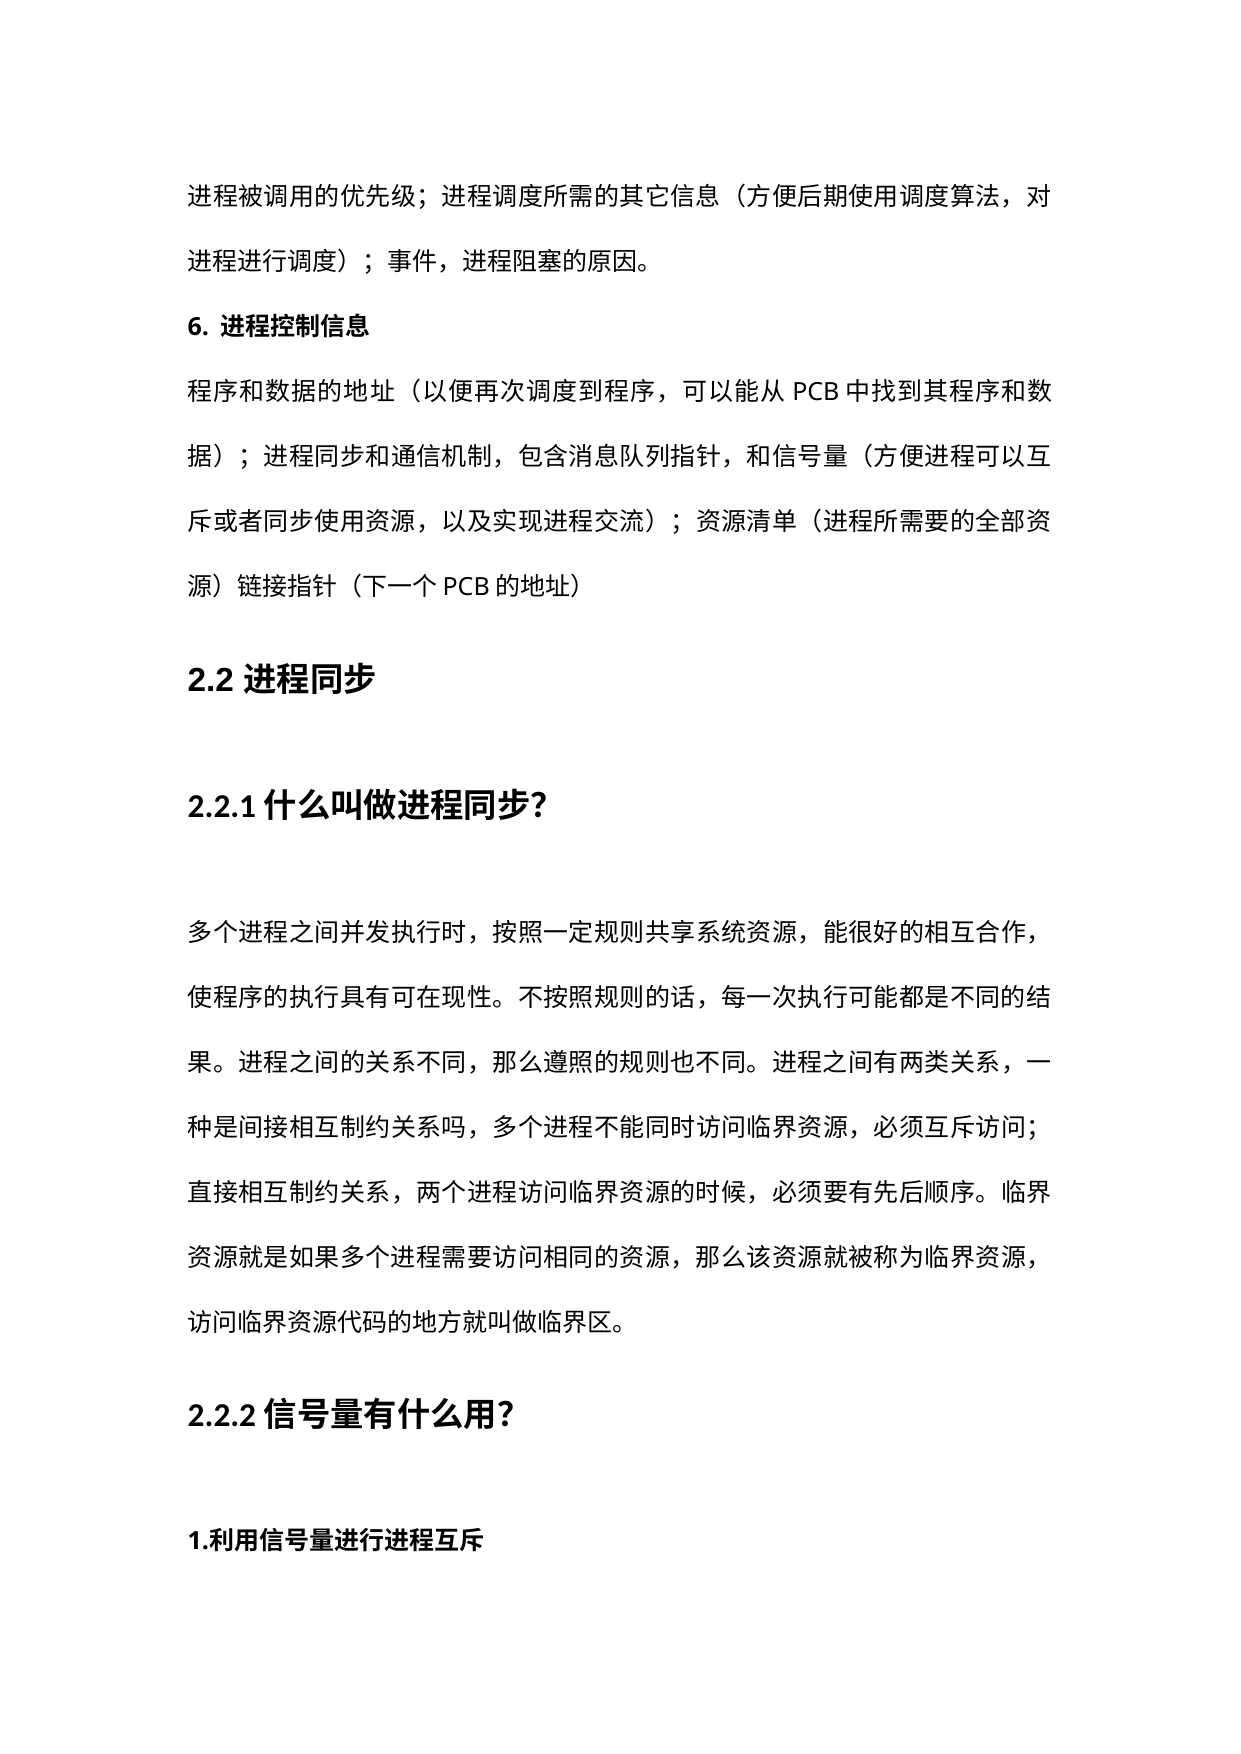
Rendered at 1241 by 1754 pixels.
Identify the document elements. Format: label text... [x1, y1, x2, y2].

subtitle 2.2 进程同步 [187, 644, 1053, 709]
list 进程控制信息 [187, 292, 1053, 357]
list 程序和数据的地址（以便再次调度到程序，可以能从PCB中找到其程序和数据）；进程同步和通信机制，包含消息队列指针，和信号量（方便进程可以互斥或者同步使用资源，以及实现进程交流）；资源清单（进程所需要的全部资源）链接指针（下一个PCB的地址） [187, 357, 1053, 617]
text 1.利用信号量进行进程互斥 [187, 1506, 1053, 1571]
subtitle 2.2.1 什么叫做进程同步？ [187, 771, 1053, 836]
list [187, 162, 1053, 292]
subtitle 2.2.2 信号量有什么用？ [187, 1380, 1053, 1445]
text 多个进程之间并发执行时，按照一定规则共享系统资源，能很好的相互合作，使程序的执行具有可在现性。不按照规则的话，每一次执行可能都是不同的结果。进程之间的关系不同，那么遵照的规则也不同。进程之间有两类关系，一种是间接相互制约关系吗，多个进程不能同时访问临界资源，必须互斥访问；直接相互制约关系，两个进程访问临界资源的时候，必须要有先后顺序。临界资源就是如果多个进程需要访问相同的资源，那么该资源就被称为临界资源，访问临界资源代码的地方就叫做临界区。 [187, 898, 1053, 1353]
